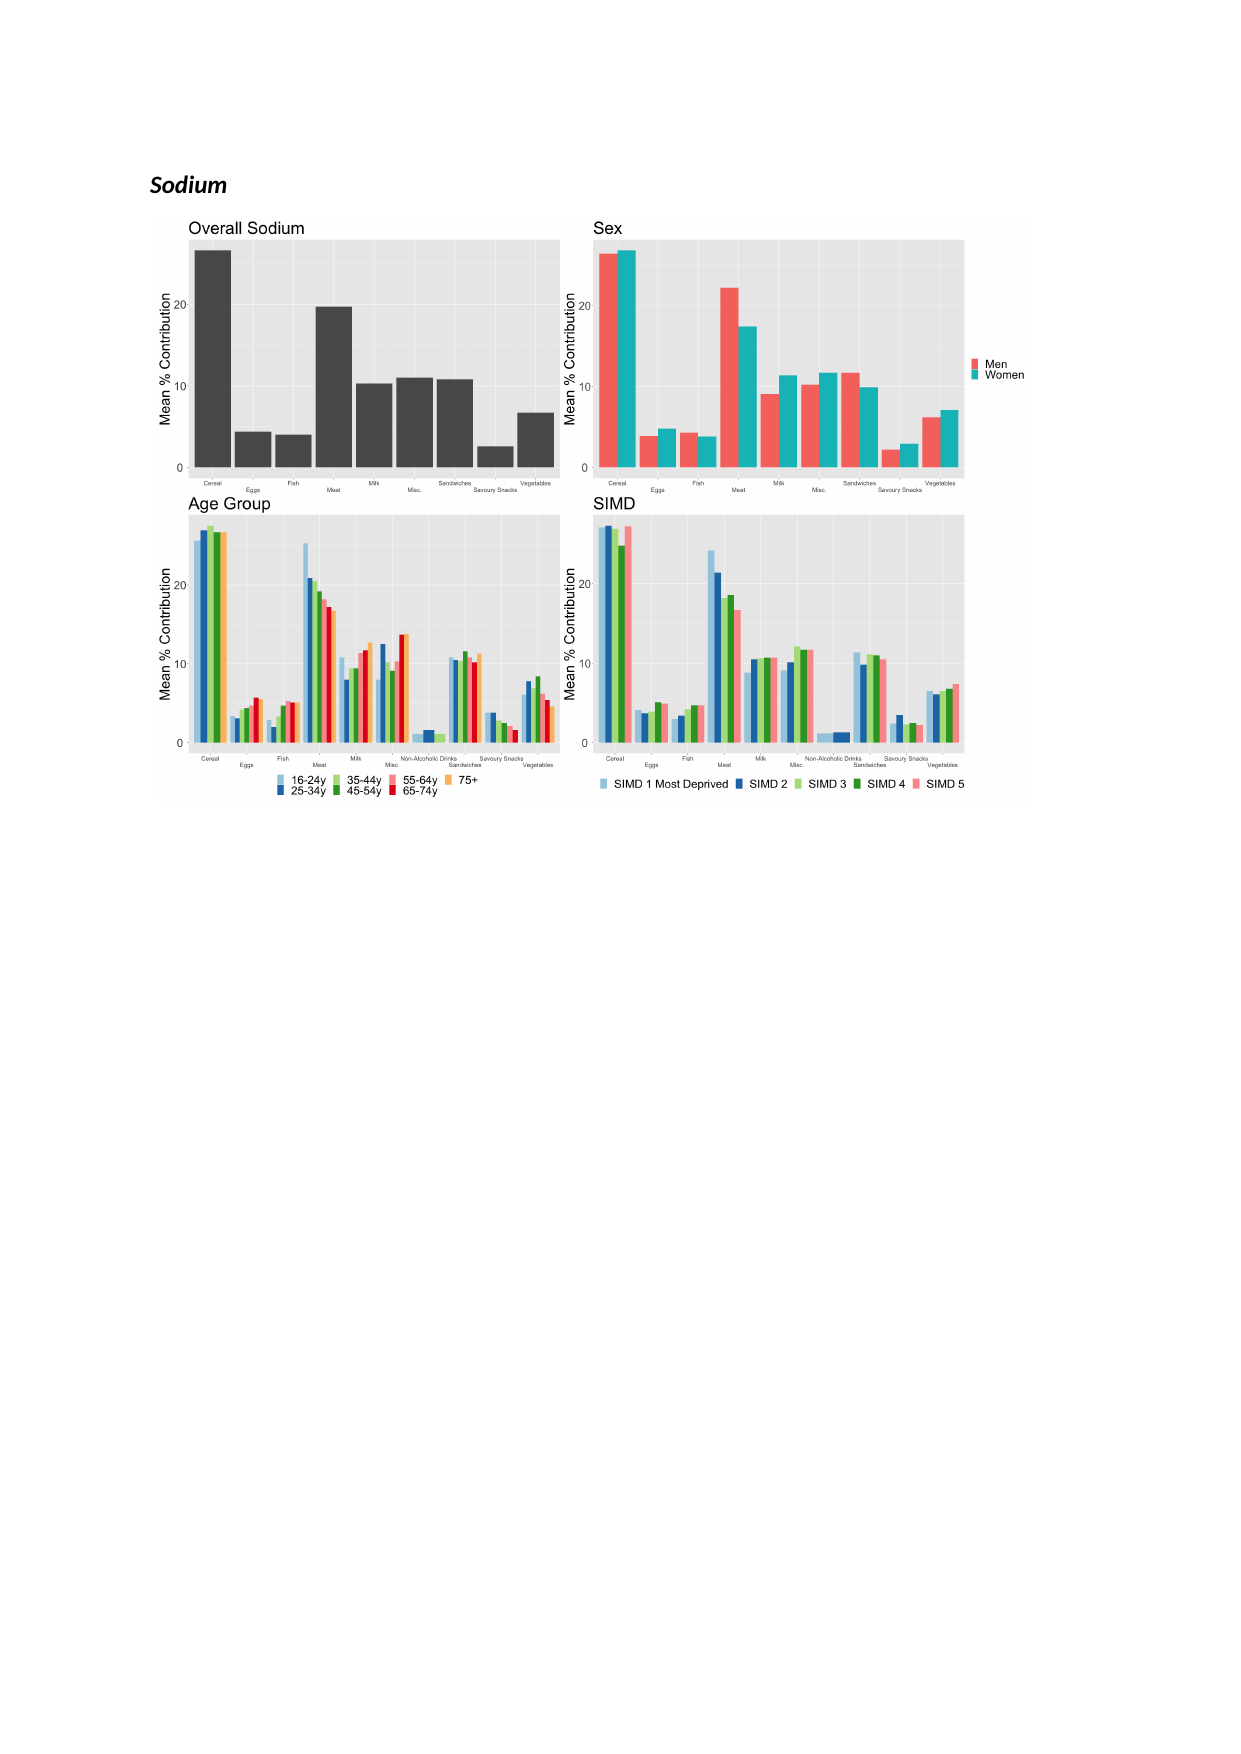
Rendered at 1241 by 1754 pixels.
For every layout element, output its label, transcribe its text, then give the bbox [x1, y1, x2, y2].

picture [155, 218, 1031, 802]
text Sodium [150, 169, 1090, 199]
